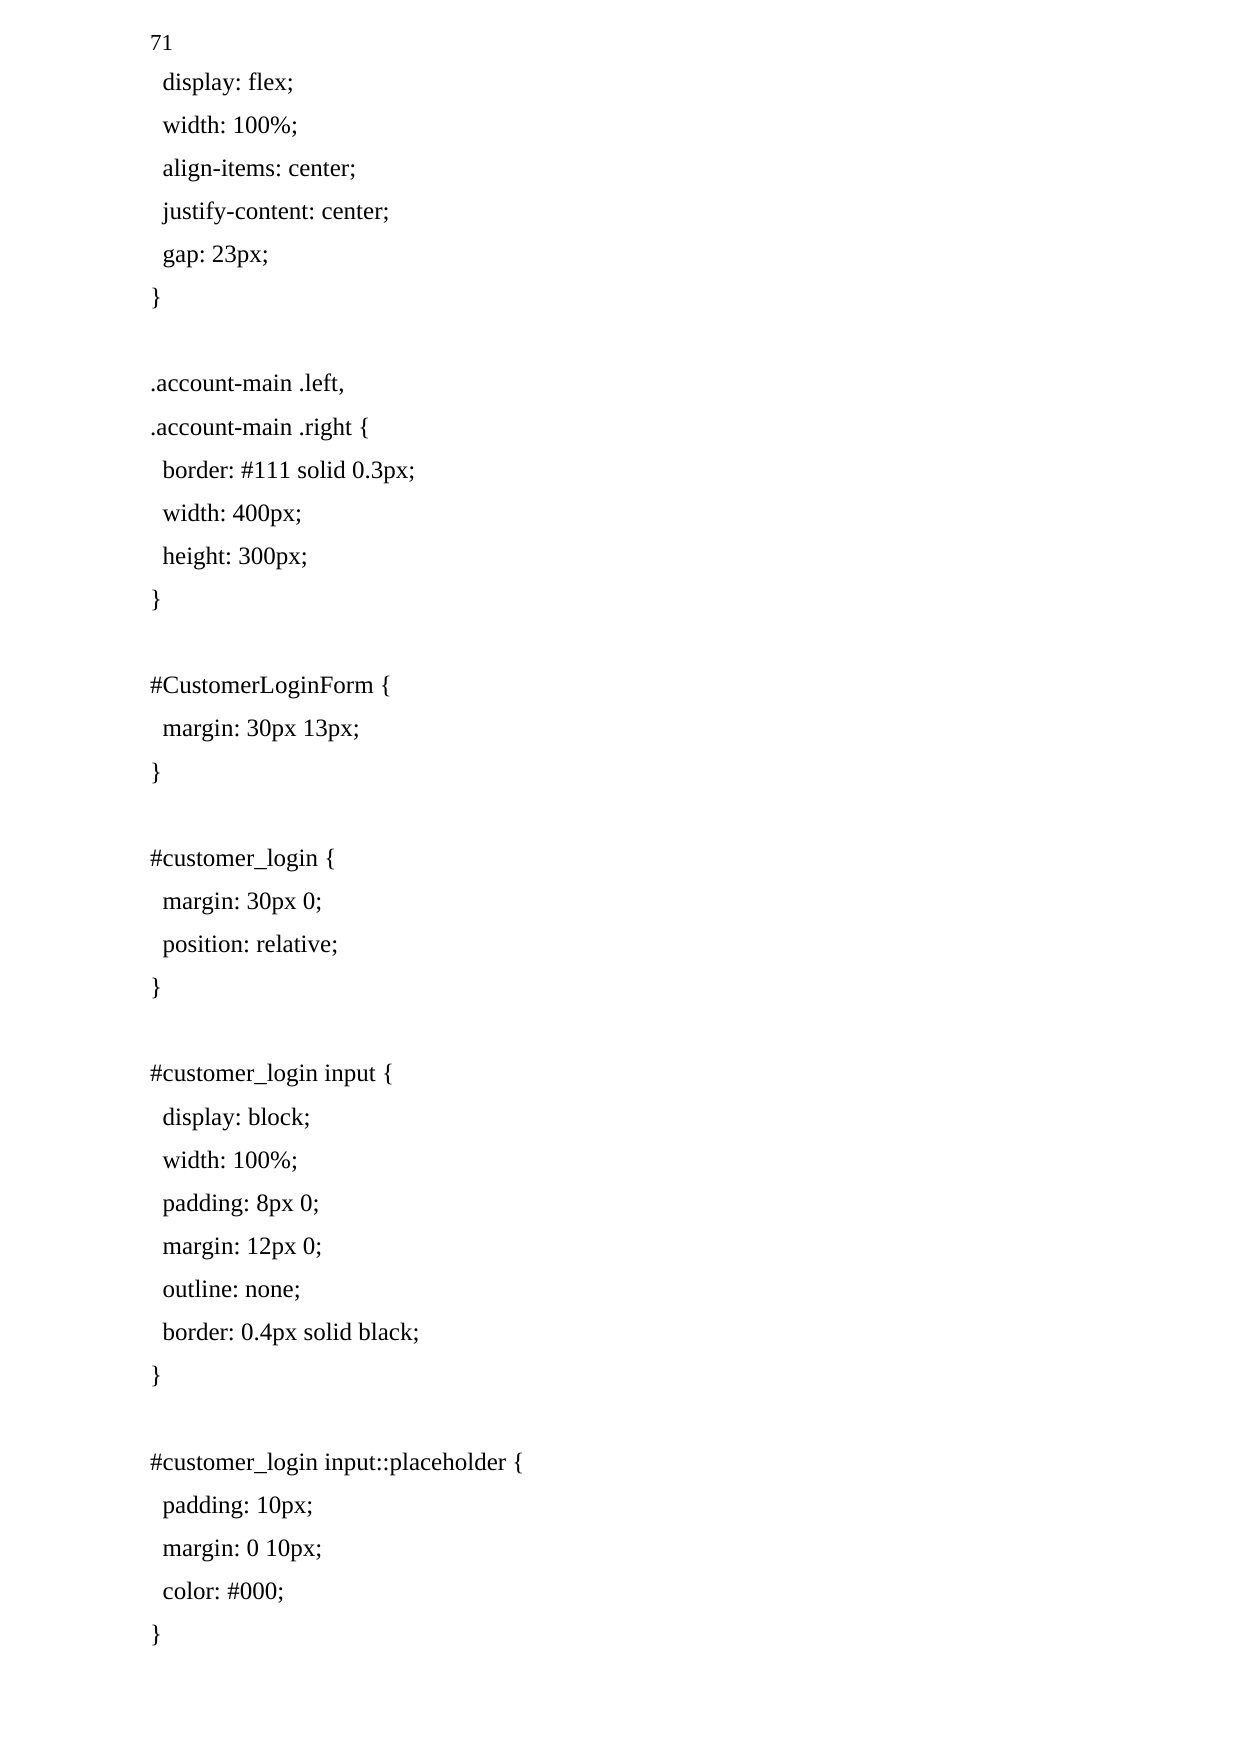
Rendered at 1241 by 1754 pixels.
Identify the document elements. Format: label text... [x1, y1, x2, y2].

text } [150, 1619, 1151, 1648]
text justify-content: center; [150, 196, 1151, 225]
text height: 300px; [150, 541, 1151, 570]
text #CustomerLoginForm { [150, 670, 1151, 699]
text display: flex; [150, 67, 1151, 95]
text margin: 12px 0; [150, 1231, 1151, 1260]
text padding: 10px; [150, 1490, 1151, 1518]
text .account-main .left, [150, 368, 1151, 397]
text align-items: center; [150, 153, 1151, 182]
text display: block; [150, 1102, 1151, 1130]
text } [150, 757, 1151, 785]
text } [150, 584, 1151, 613]
text .account-main .right { [150, 412, 1151, 440]
text } [150, 972, 1151, 1001]
text width: 400px; [150, 498, 1151, 527]
text width: 100%; [150, 1145, 1151, 1173]
text border: #111 solid 0.3px; [150, 455, 1151, 483]
text margin: 0 10px; [150, 1533, 1151, 1562]
text #customer_login input { [150, 1058, 1151, 1087]
text border: 0.4px solid black; [150, 1317, 1151, 1346]
text margin: 30px 0; [150, 886, 1151, 915]
text #customer_login input::placeholder { [150, 1447, 1151, 1475]
text #customer_login { [150, 843, 1151, 872]
text outline: none; [150, 1274, 1151, 1303]
text position: relative; [150, 929, 1151, 958]
text } [150, 282, 1151, 311]
text margin: 30px 13px; [150, 713, 1151, 742]
text padding: 8px 0; [150, 1188, 1151, 1217]
text gap: 23px; [150, 239, 1151, 268]
text } [150, 1360, 1151, 1389]
text color: #000; [150, 1576, 1151, 1605]
text width: 100%; [150, 110, 1151, 138]
